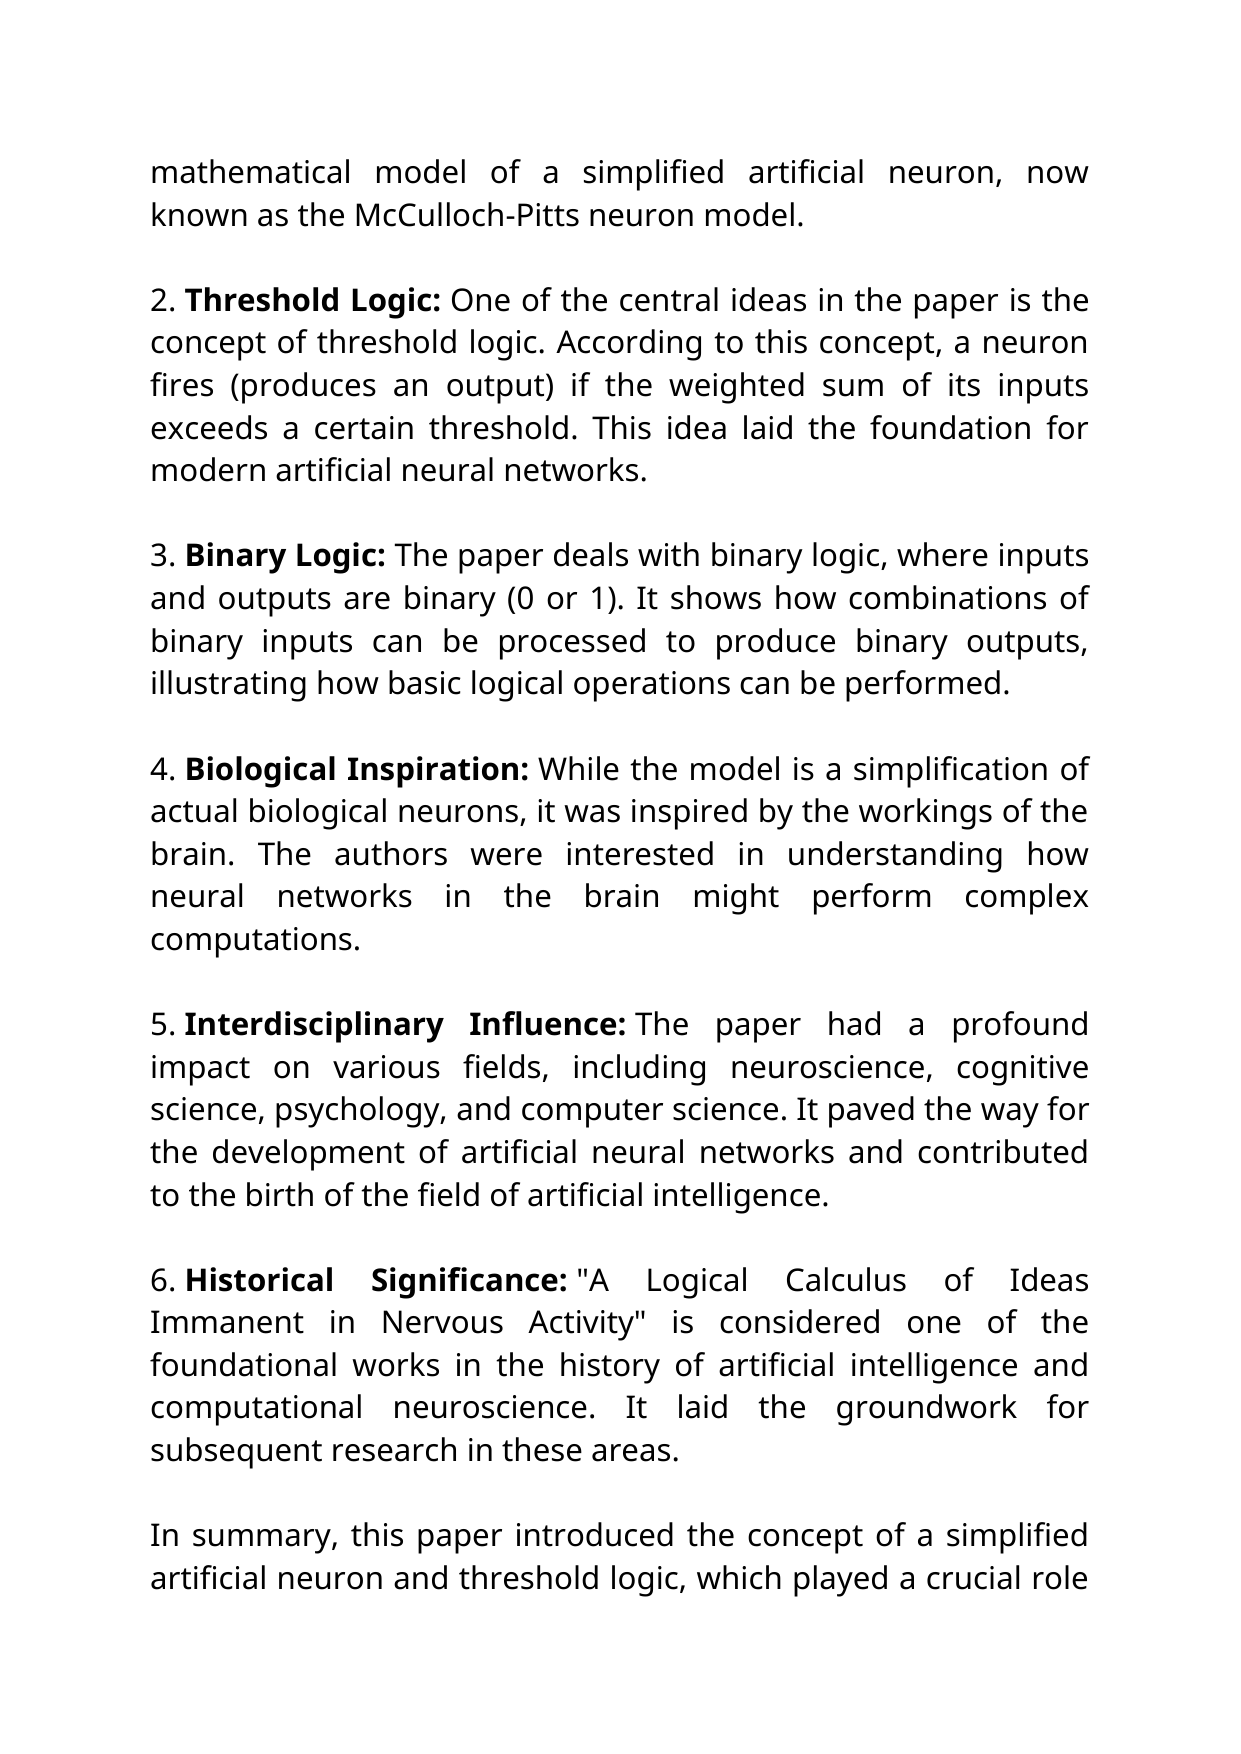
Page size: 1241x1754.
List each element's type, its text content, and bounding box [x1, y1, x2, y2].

text 4. Biological Inspiration: While the model is a simplification of actual biological neurons, it was inspired by the workings of the brain. The authors were interested in understanding how neural networks in the brain might perform complex computations. [150, 746, 1090, 959]
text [150, 150, 1090, 235]
text 2. Threshold Logic: One of the central ideas in the paper is the concept of threshold logic. According to this concept, a neuron fires (produces an output) if the weighted sum of its inputs exceeds a certain threshold. This idea laid the foundation for modern artificial neural networks. [150, 278, 1090, 491]
text 5. Interdisciplinary Influence: The paper had a profound impact on various fields, including neuroscience, cognitive science, psychology, and computer science. It paved the way for the development of artificial neural networks and contributed to the birth of the field of artificial intelligence. [150, 1002, 1090, 1215]
text 6. Historical Significance: "A Logical Calculus of Ideas Immanent in Nervous Activity" is considered one of the foundational works in the history of artificial intelligence and computational neuroscience. It laid the groundwork for subsequent research in these areas. [150, 1258, 1090, 1471]
text 3. Binary Logic: The paper deals with binary logic, where inputs and outputs are binary (0 or 1). It shows how combinations of binary inputs can be processed to produce binary outputs, illustrating how basic logical operations can be performed. [150, 533, 1090, 704]
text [150, 1513, 1090, 1598]
